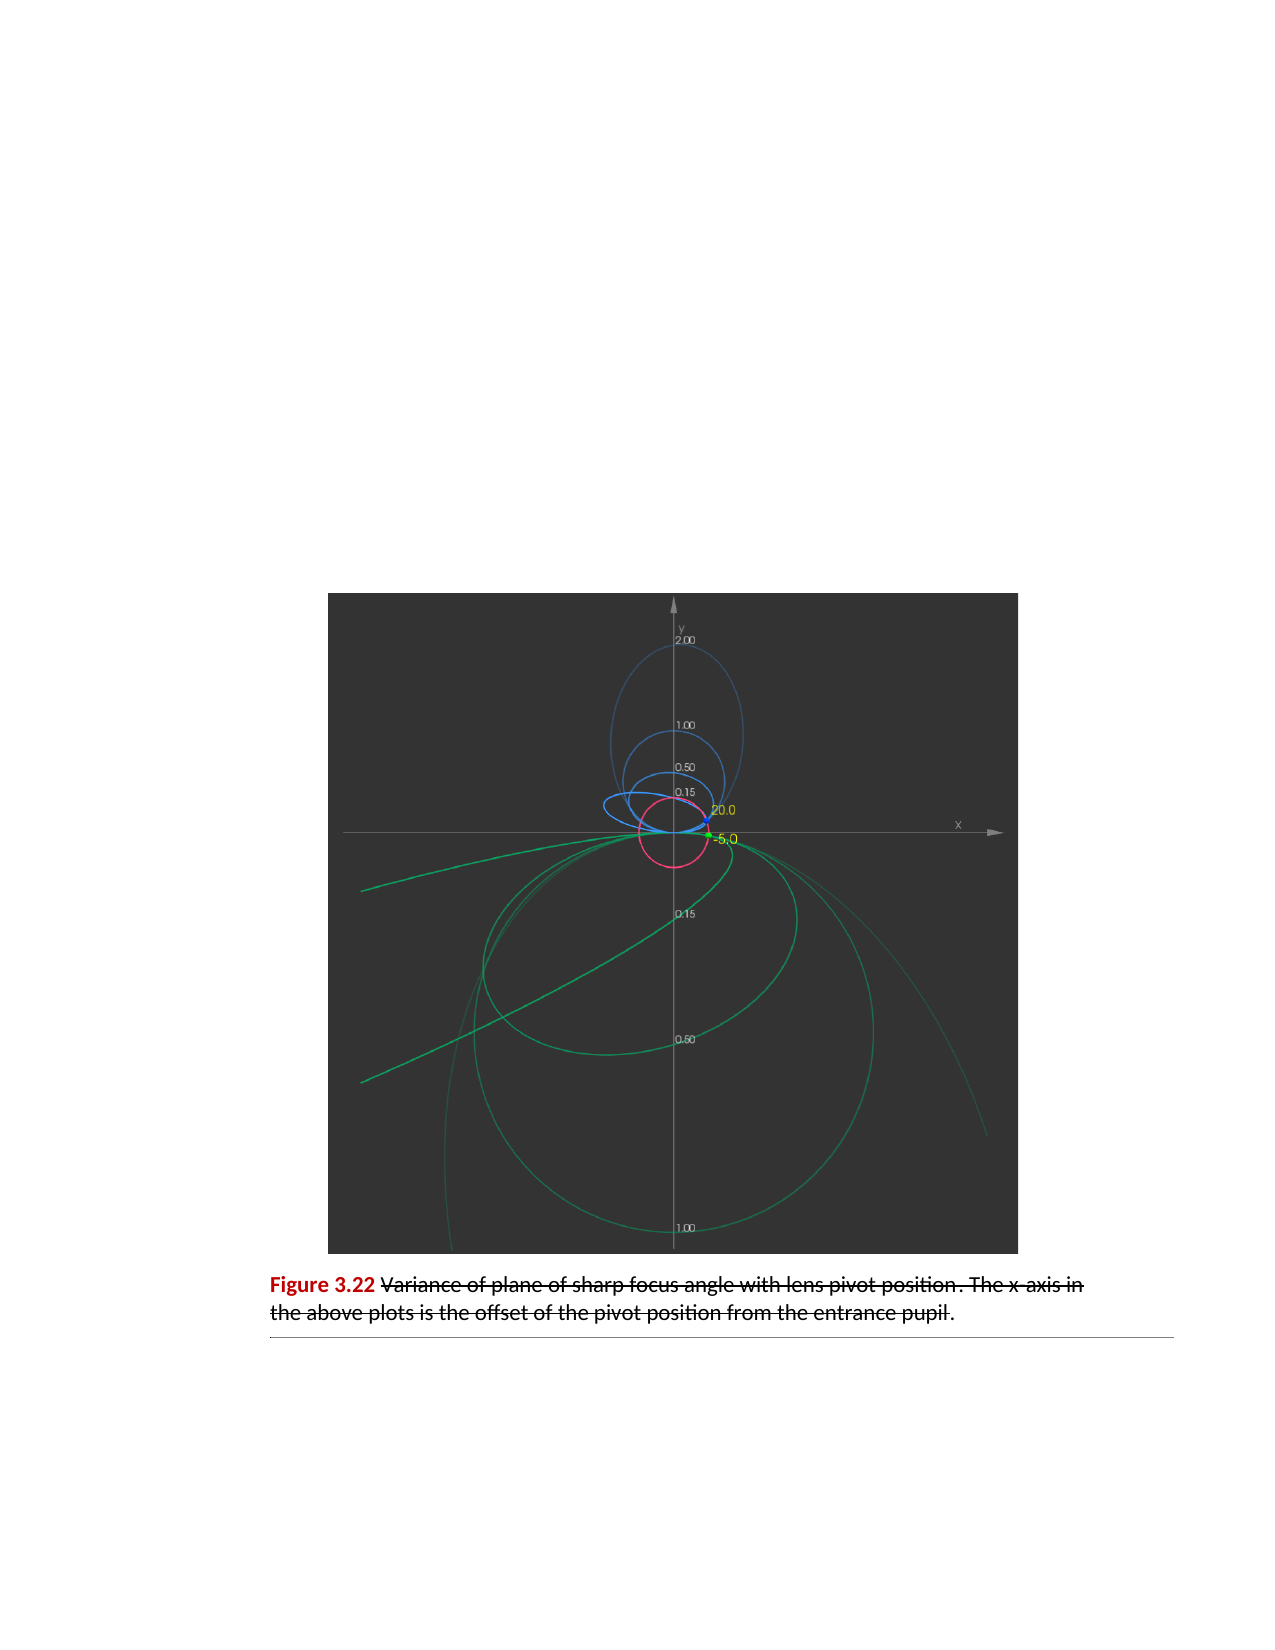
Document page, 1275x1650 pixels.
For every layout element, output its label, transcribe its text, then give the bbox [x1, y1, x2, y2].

table_header [221, 593, 1125, 1257]
picture [328, 593, 1019, 1254]
table_cell Figure 3.22 Variance of plane of sharp focus angle with lens pivot position. The x-axis in the above plots is the offset of the pivot position from the entrance pupil. [221, 1257, 1125, 1377]
